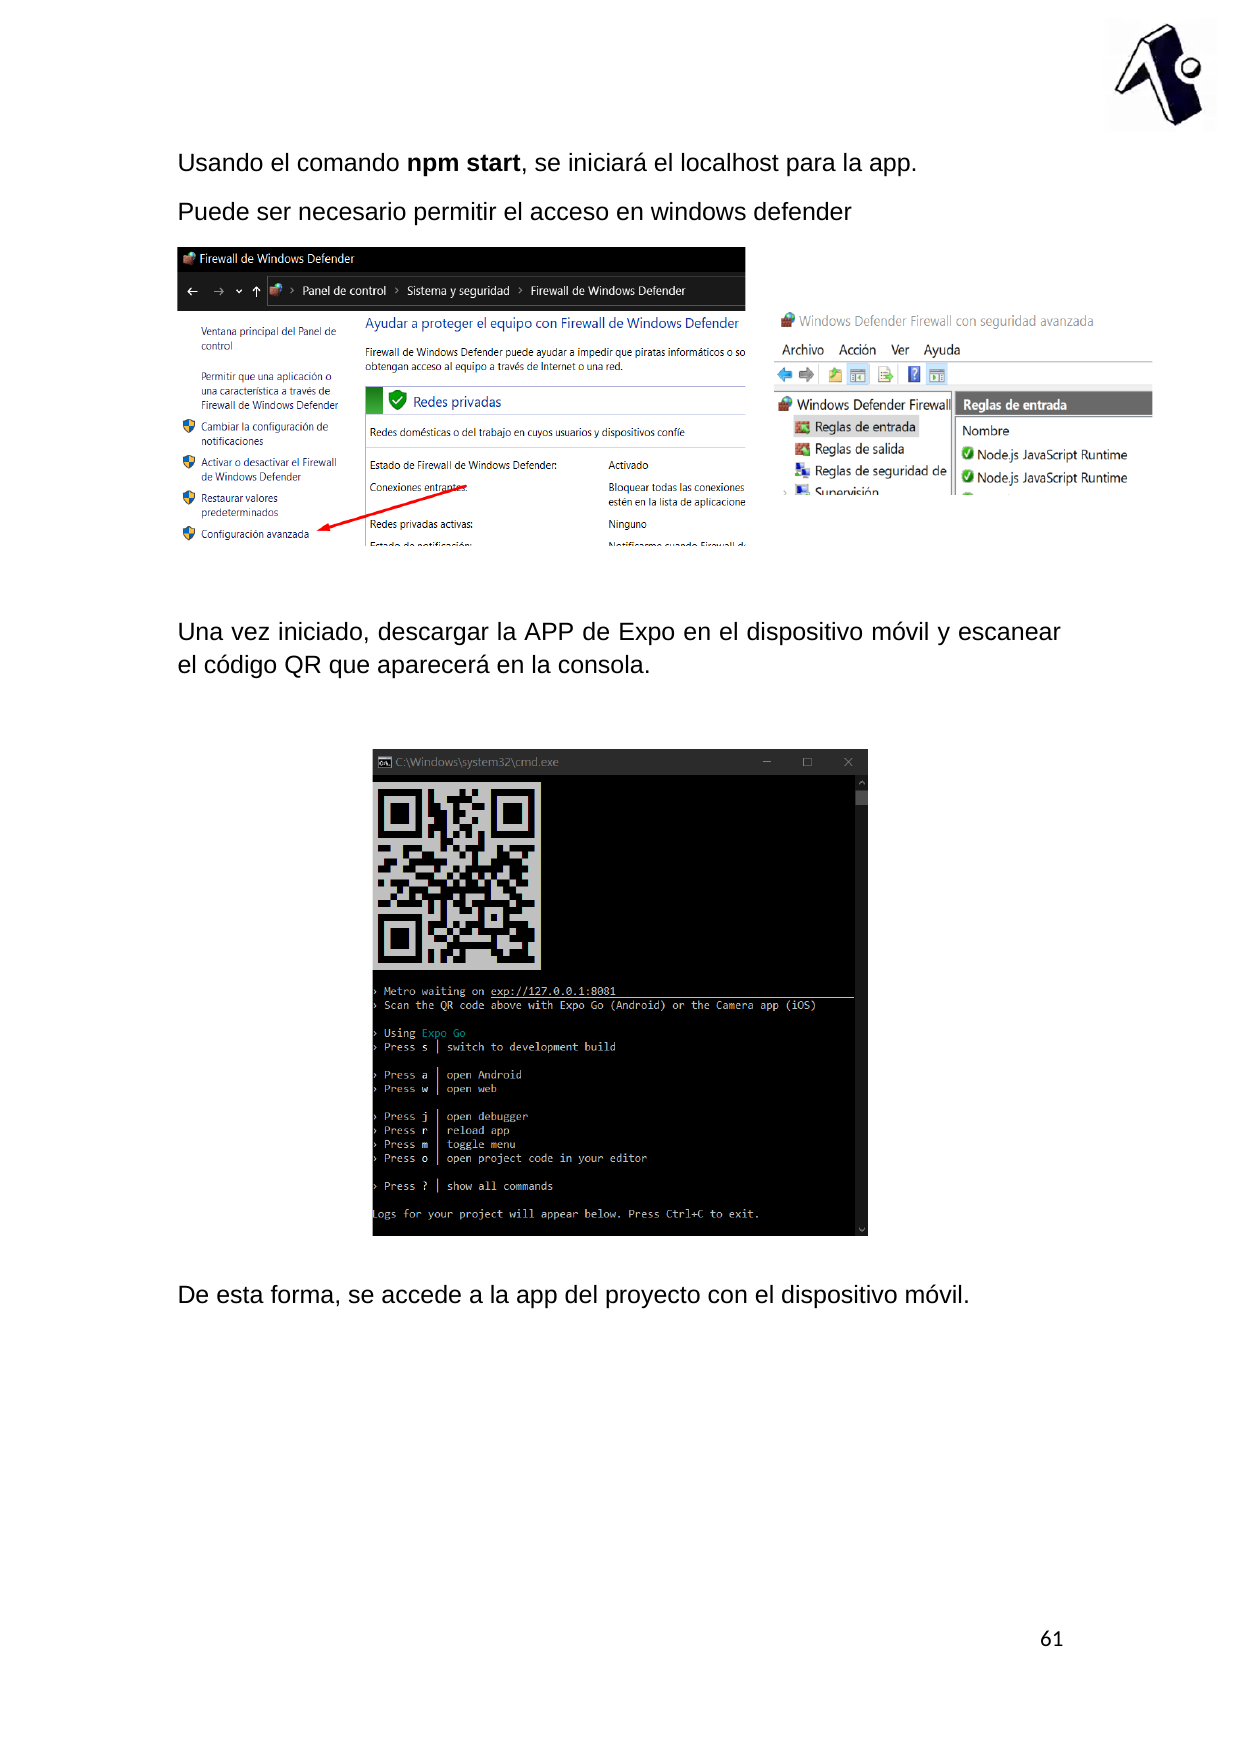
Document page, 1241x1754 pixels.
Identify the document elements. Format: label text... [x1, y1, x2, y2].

text De esta forma, se accede a la app del proyecto con el dispositivo móvil. [177, 1280, 1063, 1309]
picture [372, 749, 868, 1236]
text Una vez iniciado, descargar la APP de Expo en el dispositivo móvil y escanear el código QR que aparecerá en la consola. [177, 617, 1063, 679]
picture [177, 247, 746, 546]
text Usando el comando npm start, se iniciará el localhost para la app. [177, 148, 1063, 176]
picture [774, 306, 1153, 495]
text Puede ser necesario permitir el acceso en windows defender [177, 197, 1063, 226]
picture [1101, 14, 1218, 132]
